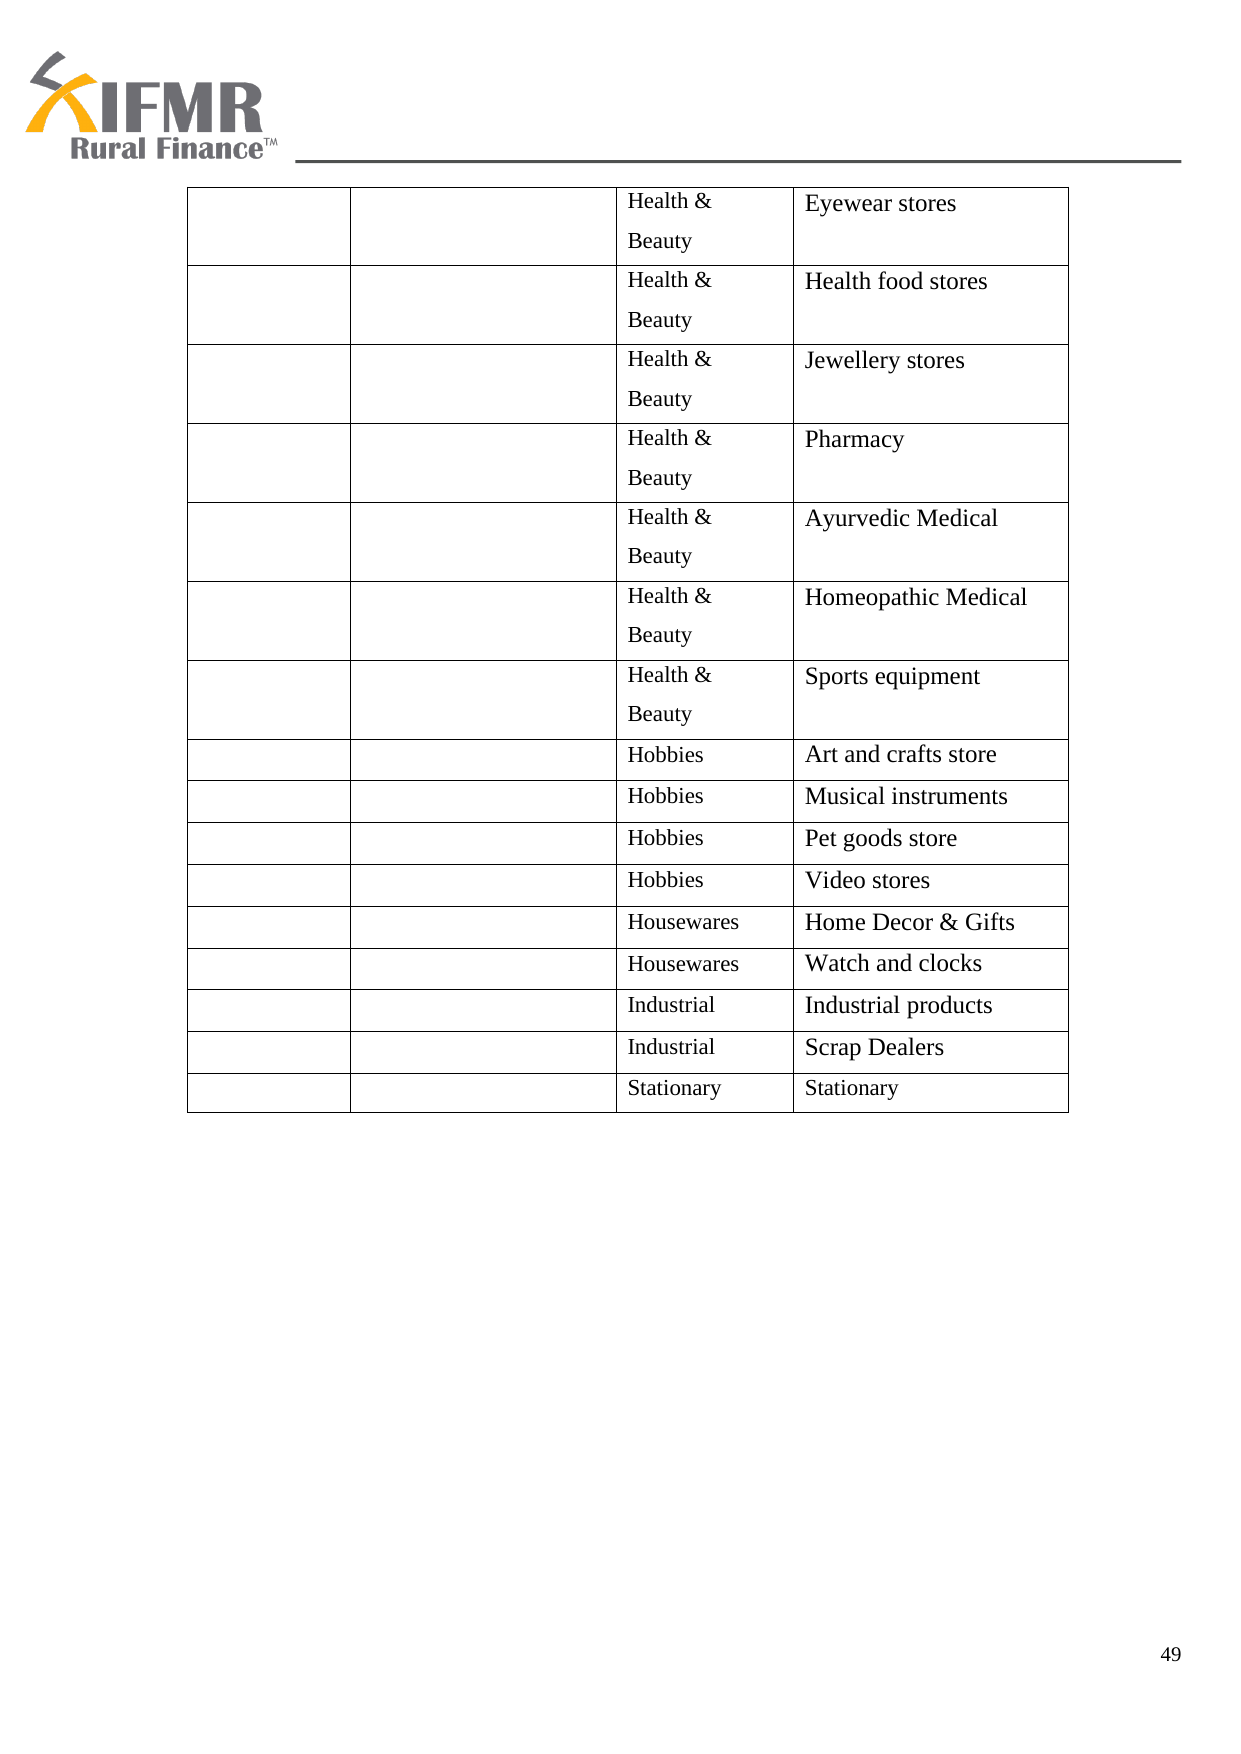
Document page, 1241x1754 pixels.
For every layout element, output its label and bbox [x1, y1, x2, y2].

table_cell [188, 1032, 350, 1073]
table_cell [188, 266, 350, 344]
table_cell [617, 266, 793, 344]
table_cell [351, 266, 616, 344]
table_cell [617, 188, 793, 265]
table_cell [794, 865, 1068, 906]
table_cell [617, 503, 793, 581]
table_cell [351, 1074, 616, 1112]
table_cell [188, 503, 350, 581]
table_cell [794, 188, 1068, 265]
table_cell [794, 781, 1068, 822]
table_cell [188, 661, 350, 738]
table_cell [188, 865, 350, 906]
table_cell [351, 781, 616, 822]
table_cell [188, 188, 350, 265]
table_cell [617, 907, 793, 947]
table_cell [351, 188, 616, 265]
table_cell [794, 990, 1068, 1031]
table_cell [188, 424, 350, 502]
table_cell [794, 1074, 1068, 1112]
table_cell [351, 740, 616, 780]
picture [18, 45, 284, 166]
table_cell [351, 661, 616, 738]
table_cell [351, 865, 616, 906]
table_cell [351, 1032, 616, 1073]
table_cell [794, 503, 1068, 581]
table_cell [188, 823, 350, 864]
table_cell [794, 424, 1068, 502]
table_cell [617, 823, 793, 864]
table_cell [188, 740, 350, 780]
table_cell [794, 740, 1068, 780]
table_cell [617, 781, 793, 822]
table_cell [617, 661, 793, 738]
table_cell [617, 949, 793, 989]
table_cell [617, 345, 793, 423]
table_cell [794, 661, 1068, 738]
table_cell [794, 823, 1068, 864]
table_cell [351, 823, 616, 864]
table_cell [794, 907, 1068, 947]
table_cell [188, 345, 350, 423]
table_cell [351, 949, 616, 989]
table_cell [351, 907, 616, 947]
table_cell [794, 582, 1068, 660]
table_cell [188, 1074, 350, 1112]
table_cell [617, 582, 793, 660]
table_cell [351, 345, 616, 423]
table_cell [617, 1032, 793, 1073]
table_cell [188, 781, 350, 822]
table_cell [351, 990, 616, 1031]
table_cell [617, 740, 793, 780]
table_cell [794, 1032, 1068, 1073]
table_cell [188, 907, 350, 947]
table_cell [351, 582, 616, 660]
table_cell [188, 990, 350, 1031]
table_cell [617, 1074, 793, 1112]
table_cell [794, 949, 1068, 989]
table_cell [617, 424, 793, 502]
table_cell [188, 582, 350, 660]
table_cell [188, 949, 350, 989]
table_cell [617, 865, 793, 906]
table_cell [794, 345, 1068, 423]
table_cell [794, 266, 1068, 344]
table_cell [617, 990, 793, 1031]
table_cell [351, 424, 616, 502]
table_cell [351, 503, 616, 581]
